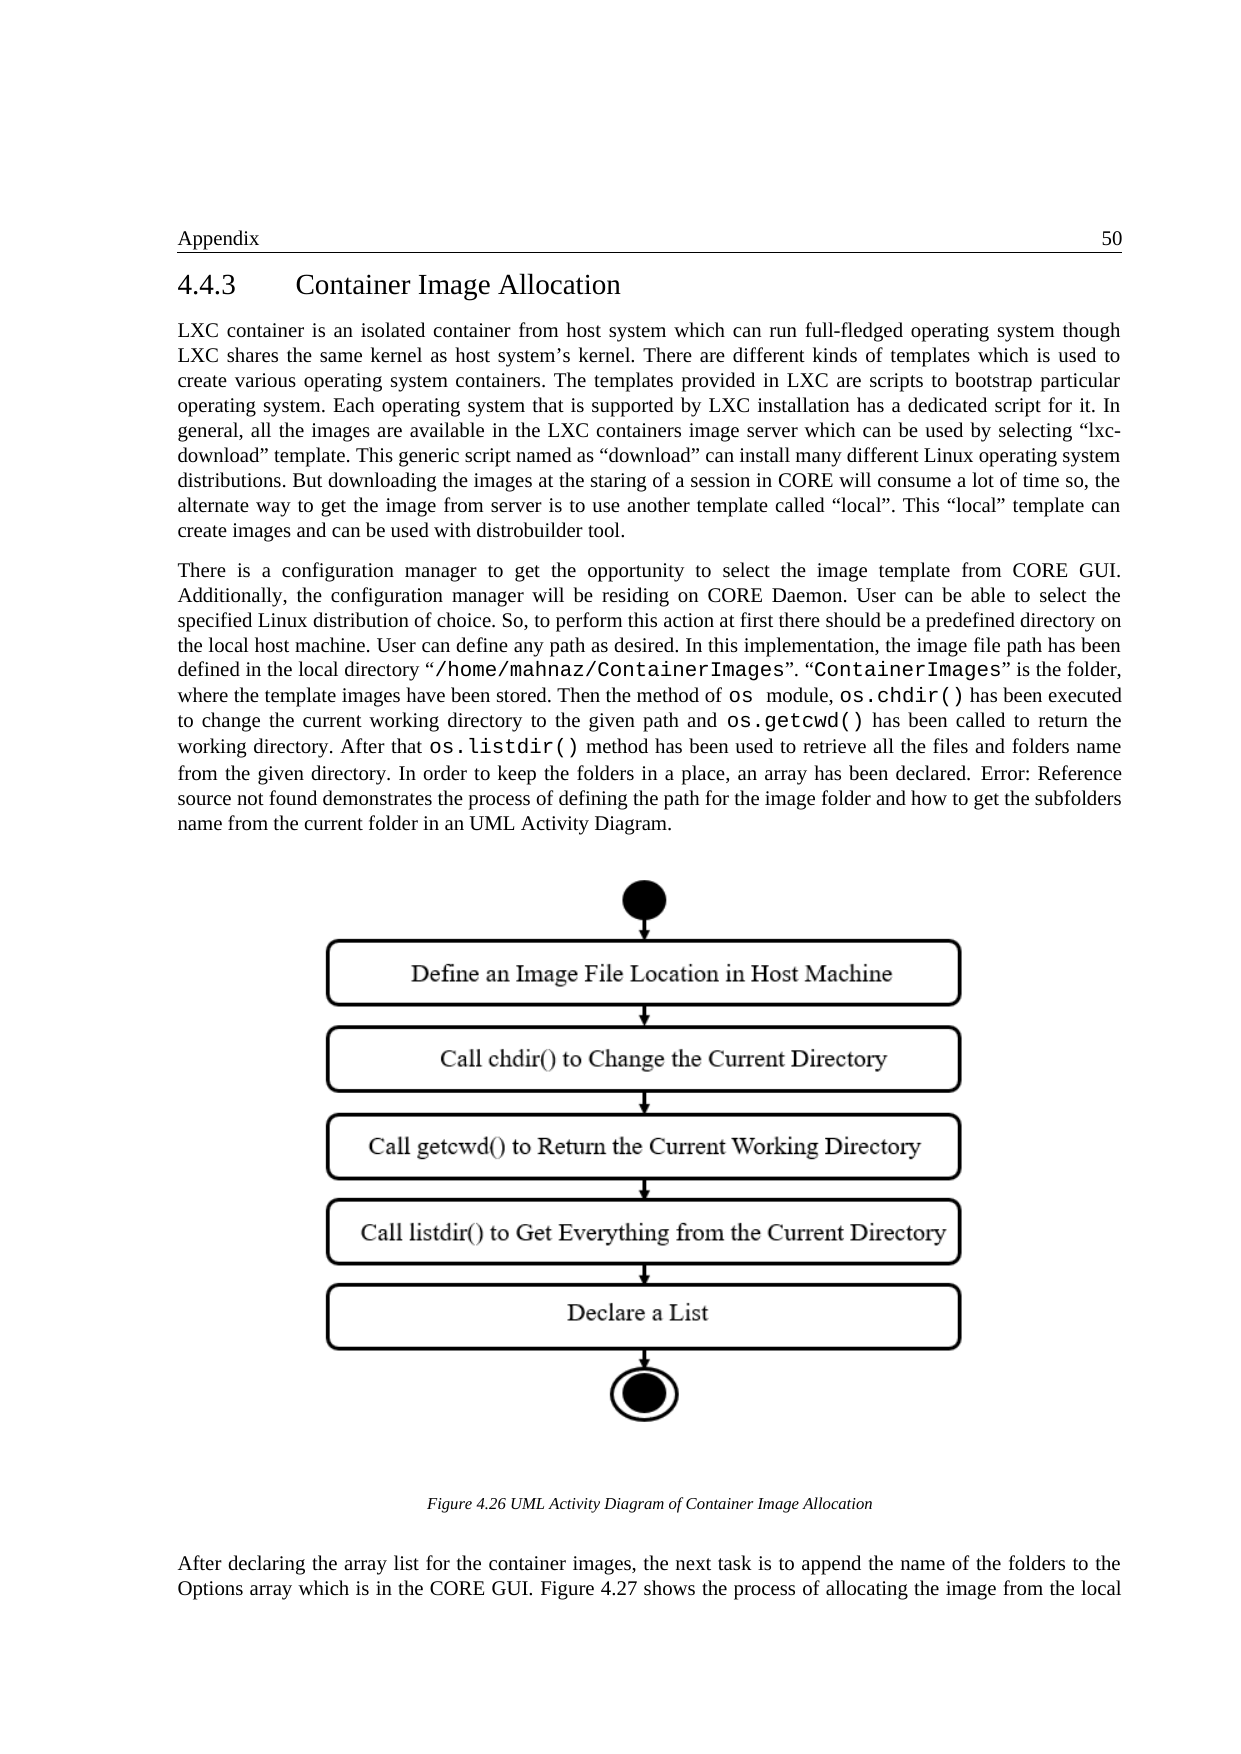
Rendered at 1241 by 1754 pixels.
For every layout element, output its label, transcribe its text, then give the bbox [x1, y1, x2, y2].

picture [266, 849, 1033, 1477]
text Figure 4.26 UML Activity Diagram of Container Image Allocation [177, 1494, 1122, 1513]
subtitle Container Image Allocation [177, 267, 1122, 301]
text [177, 1550, 1122, 1600]
text LXC container is an isolated container from host system which can run full-fledged operating system though LXC shares the same kernel as host system’s kernel. There are different kinds of templates which is used to create various operating system containers. The templates provided in LXC are scripts to bootstrap particular operating system. Each operating system that is supported by LXC installation has a dedicated script for it. In general, all the images are available in the LXC containers image server which can be used by selecting “lxc-download” template. This generic script named as “download” can install many different Linux operating system distributions. But downloading the images at the staring of a session in CORE will consume a lot of time so, the alternate way to get the image from server is to use another template called “local”. This “local” template can create images and can be used with distrobuilder tool. [177, 317, 1122, 542]
